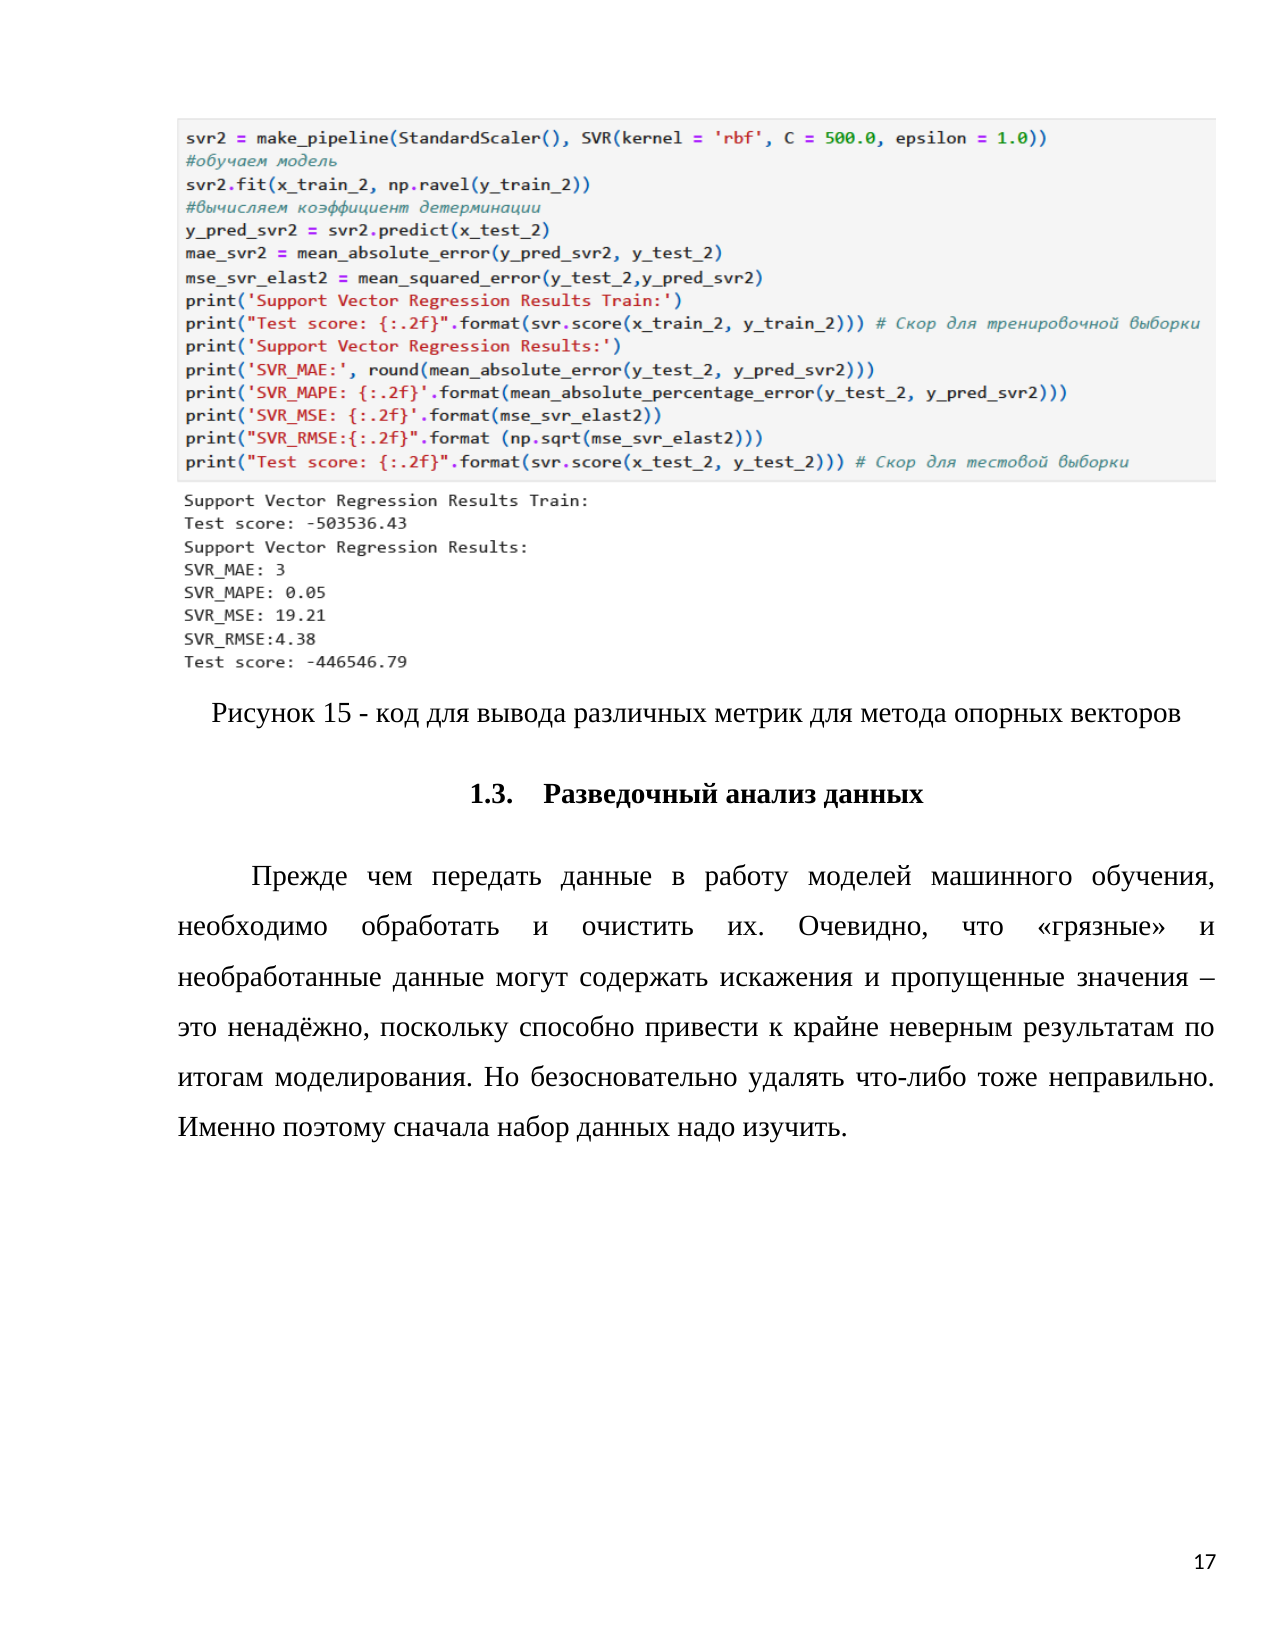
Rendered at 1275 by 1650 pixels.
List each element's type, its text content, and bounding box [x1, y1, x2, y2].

picture [177, 118, 1216, 679]
text Прежде чем передать данные в работу моделей машинного обучения, необходимо обработать и очистить их. Очевидно, что «грязные» и необработанные данные могут содержать искажения и пропущенные значения – это ненадёжно, поскольку способно привести к крайне неверным результатам по итогам моделирования. Но безосновательно удалять что-либо тоже неправильно. Именно поэтому сначала набор данных надо изучить. [177, 858, 1216, 1143]
list Разведочный анализ данных [177, 776, 1216, 810]
text Рисунок 15 - код для вывода различных метрик для метода опорных векторов [177, 695, 1216, 728]
